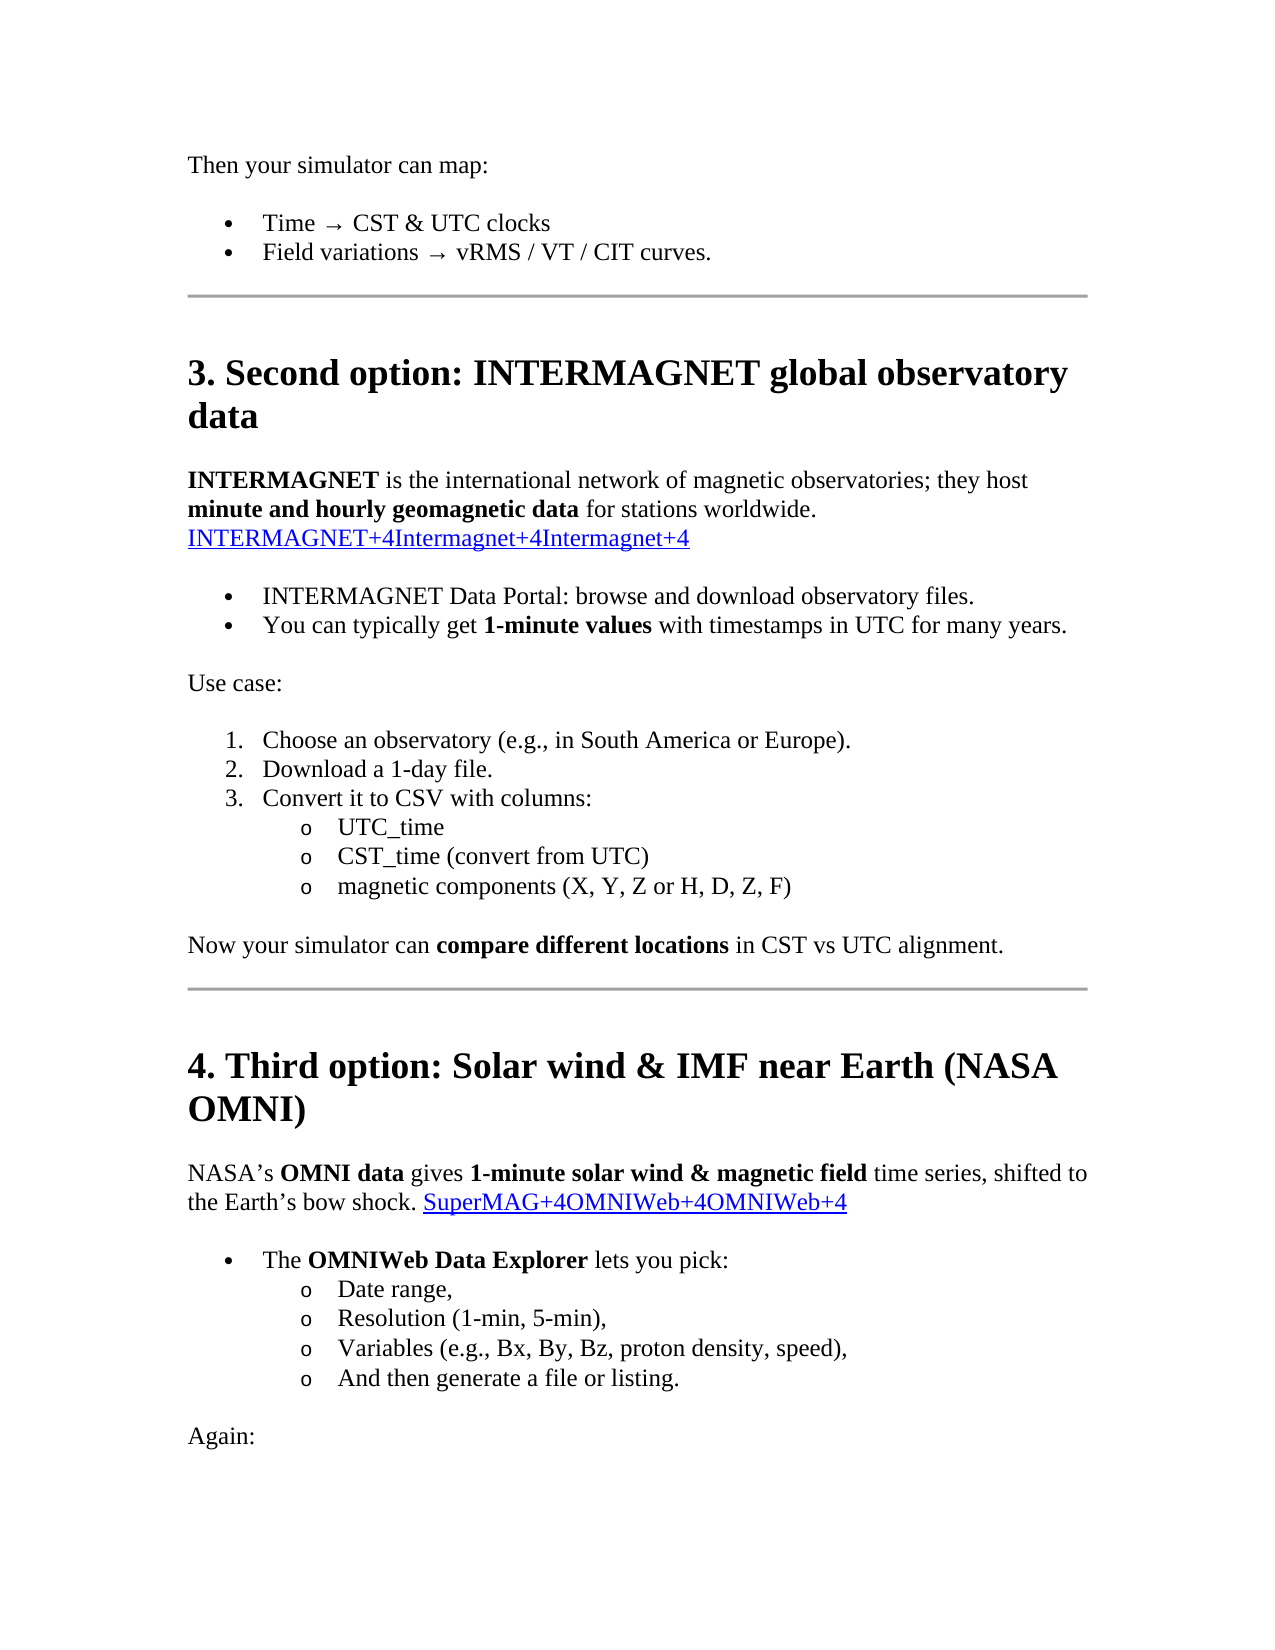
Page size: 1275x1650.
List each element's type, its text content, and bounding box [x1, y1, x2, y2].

text NASA’s OMNI data gives 1-minute solar wind & magnetic field time series, shifted to the Earth’s bow shock. SuperMAG+4OMNIWeb+4OMNIWeb+4 [187, 1158, 1087, 1216]
list Convert it to CSV with columns: [225, 783, 1087, 812]
list And then generate a file or listing. [300, 1363, 1087, 1392]
text Now your simulator can compare different locations in CST vs UTC alignment. [187, 930, 1087, 958]
list The OMNIWeb Data Explorer lets you pick: [225, 1245, 1087, 1274]
text Then your simulator can map: [187, 150, 1087, 179]
list Resolution (1-min, 5-min), [300, 1303, 1087, 1333]
list Choose an observatory (e.g., in South America or Europe). [225, 726, 1087, 754]
list magnetic components (X, Y, Z or H, D, Z, F) [300, 871, 1087, 901]
list Date range, [300, 1274, 1087, 1303]
list Time → CST & UTC clocks [225, 208, 1087, 237]
text 3. Second option: INTERMAGNET global observatory data [187, 350, 1087, 436]
list Field variations → vRMS / VT / CIT curves. [225, 237, 1087, 265]
list UTC_time [300, 812, 1087, 841]
text Again: [187, 1421, 1087, 1450]
text 4. Third option: Solar wind & IMF near Earth (NASA OMNI) [187, 1043, 1087, 1129]
list INTERMAGNET Data Portal: browse and download observatory files. [225, 581, 1087, 610]
text Use case: [187, 668, 1087, 696]
list CST_time (convert from UTC) [300, 841, 1087, 871]
list Variables (e.g., Bx, By, Bz, proton density, speed), [300, 1333, 1087, 1363]
list You can typically get 1-minute values with timestamps in UTC for many years. [225, 610, 1087, 638]
list Download a 1-day file. [225, 754, 1087, 783]
text INTERMAGNET is the international network of magnetic observatories; they host minute and hourly geomagnetic data for stations worldwide. INTERMAGNET+4Intermagnet+4Intermagnet+4 [187, 466, 1087, 552]
